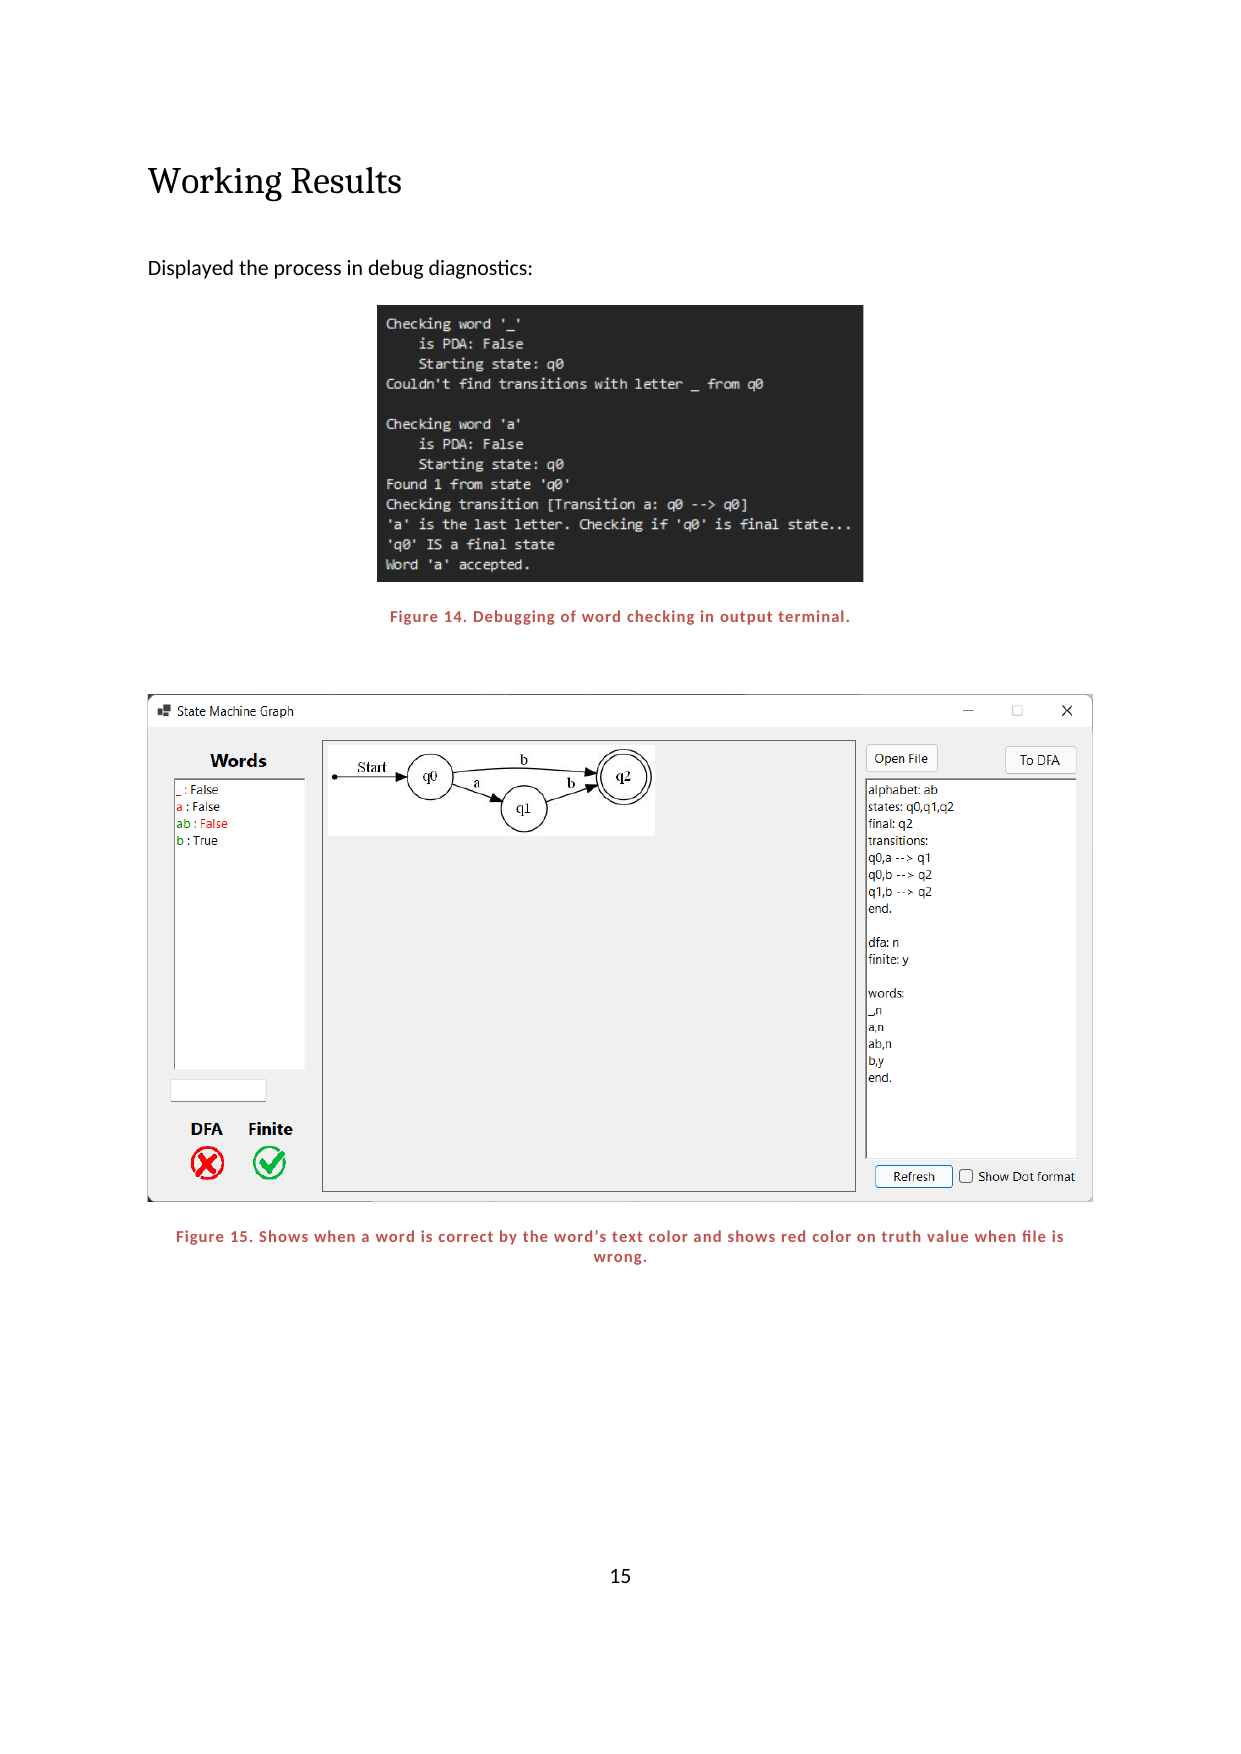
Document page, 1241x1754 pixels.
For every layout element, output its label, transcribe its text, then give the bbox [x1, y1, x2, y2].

subtitle Working Results [148, 160, 1093, 203]
picture [377, 305, 864, 582]
picture [147, 694, 1093, 1202]
text Figure 14. Debugging of word checking in output terminal. [148, 607, 1093, 627]
text Displayed the process in debug diagnostics: [148, 254, 1093, 281]
text Figure 15. Shows when a word is correct by the word’s text color and shows red color on truth value when file is wrong. [148, 1226, 1093, 1266]
